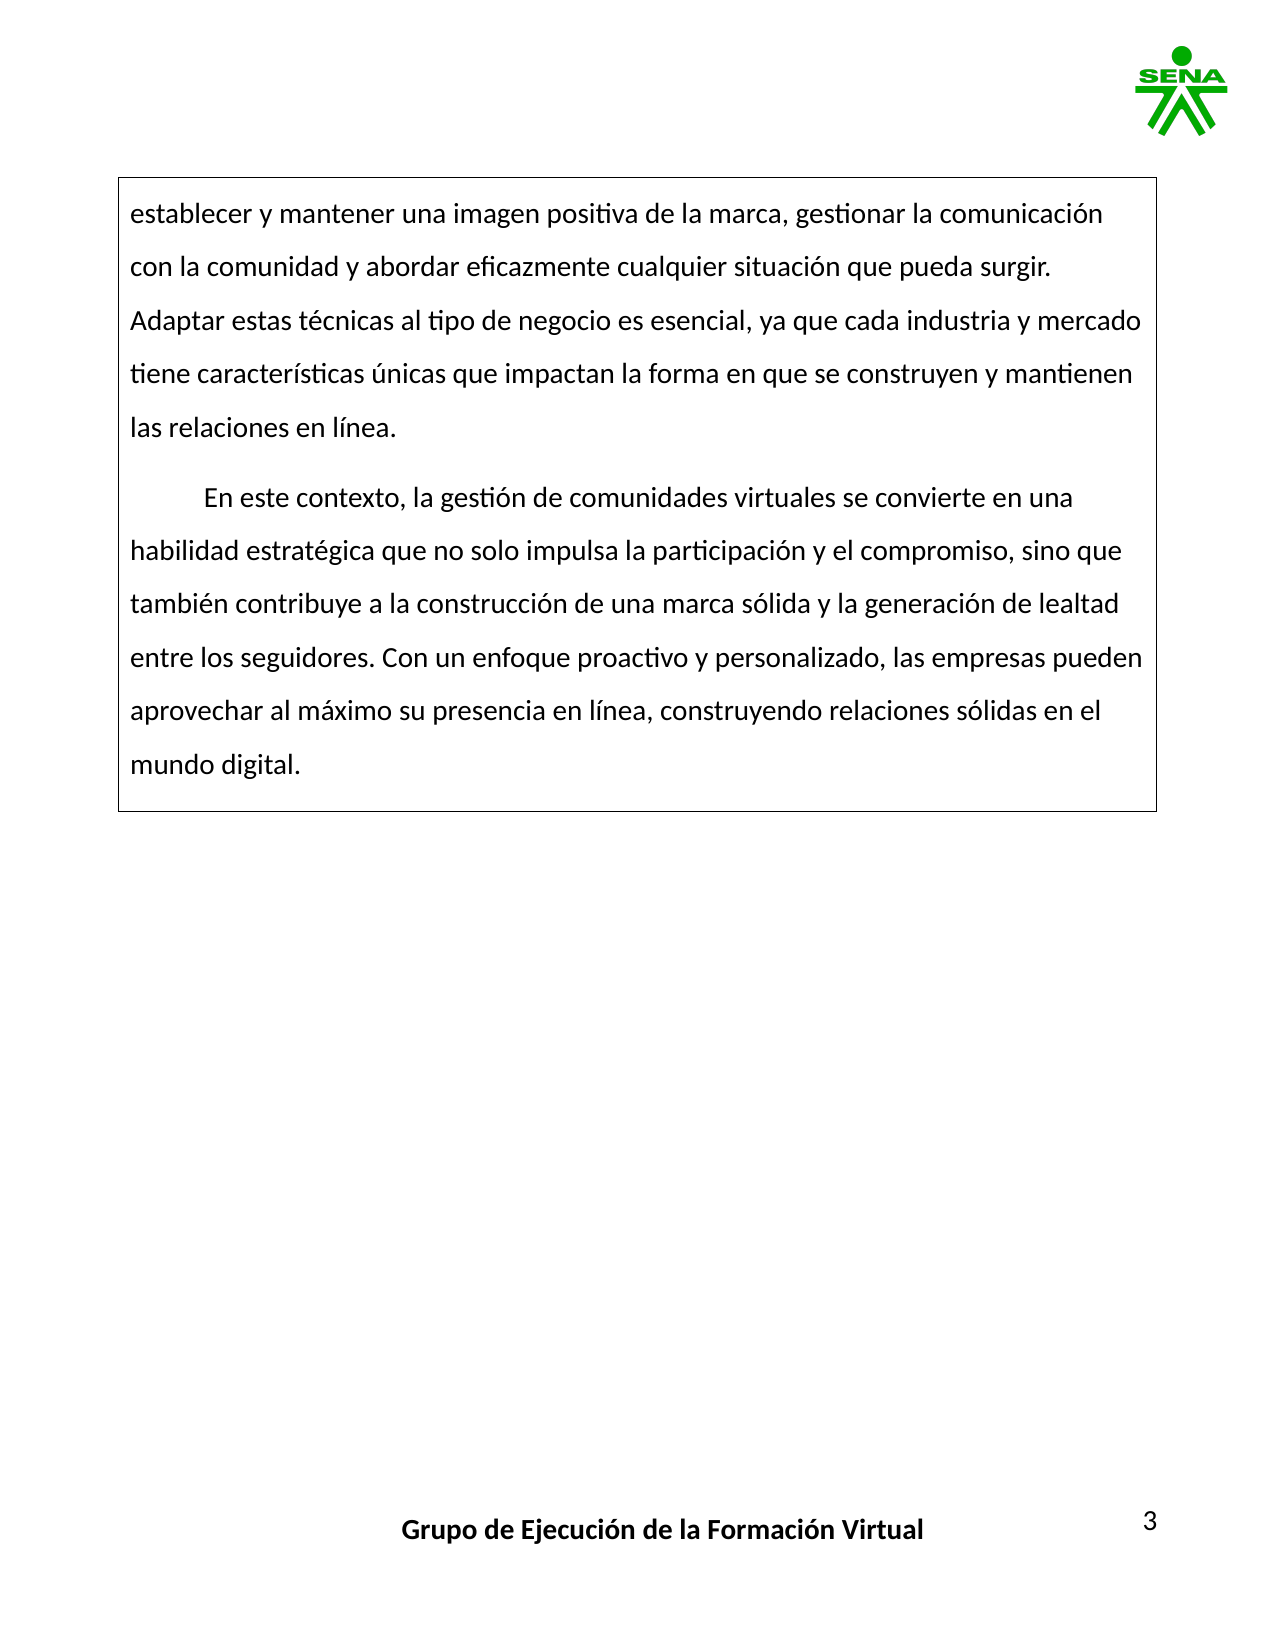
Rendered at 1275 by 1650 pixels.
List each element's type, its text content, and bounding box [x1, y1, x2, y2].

picture [1135, 46, 1228, 136]
